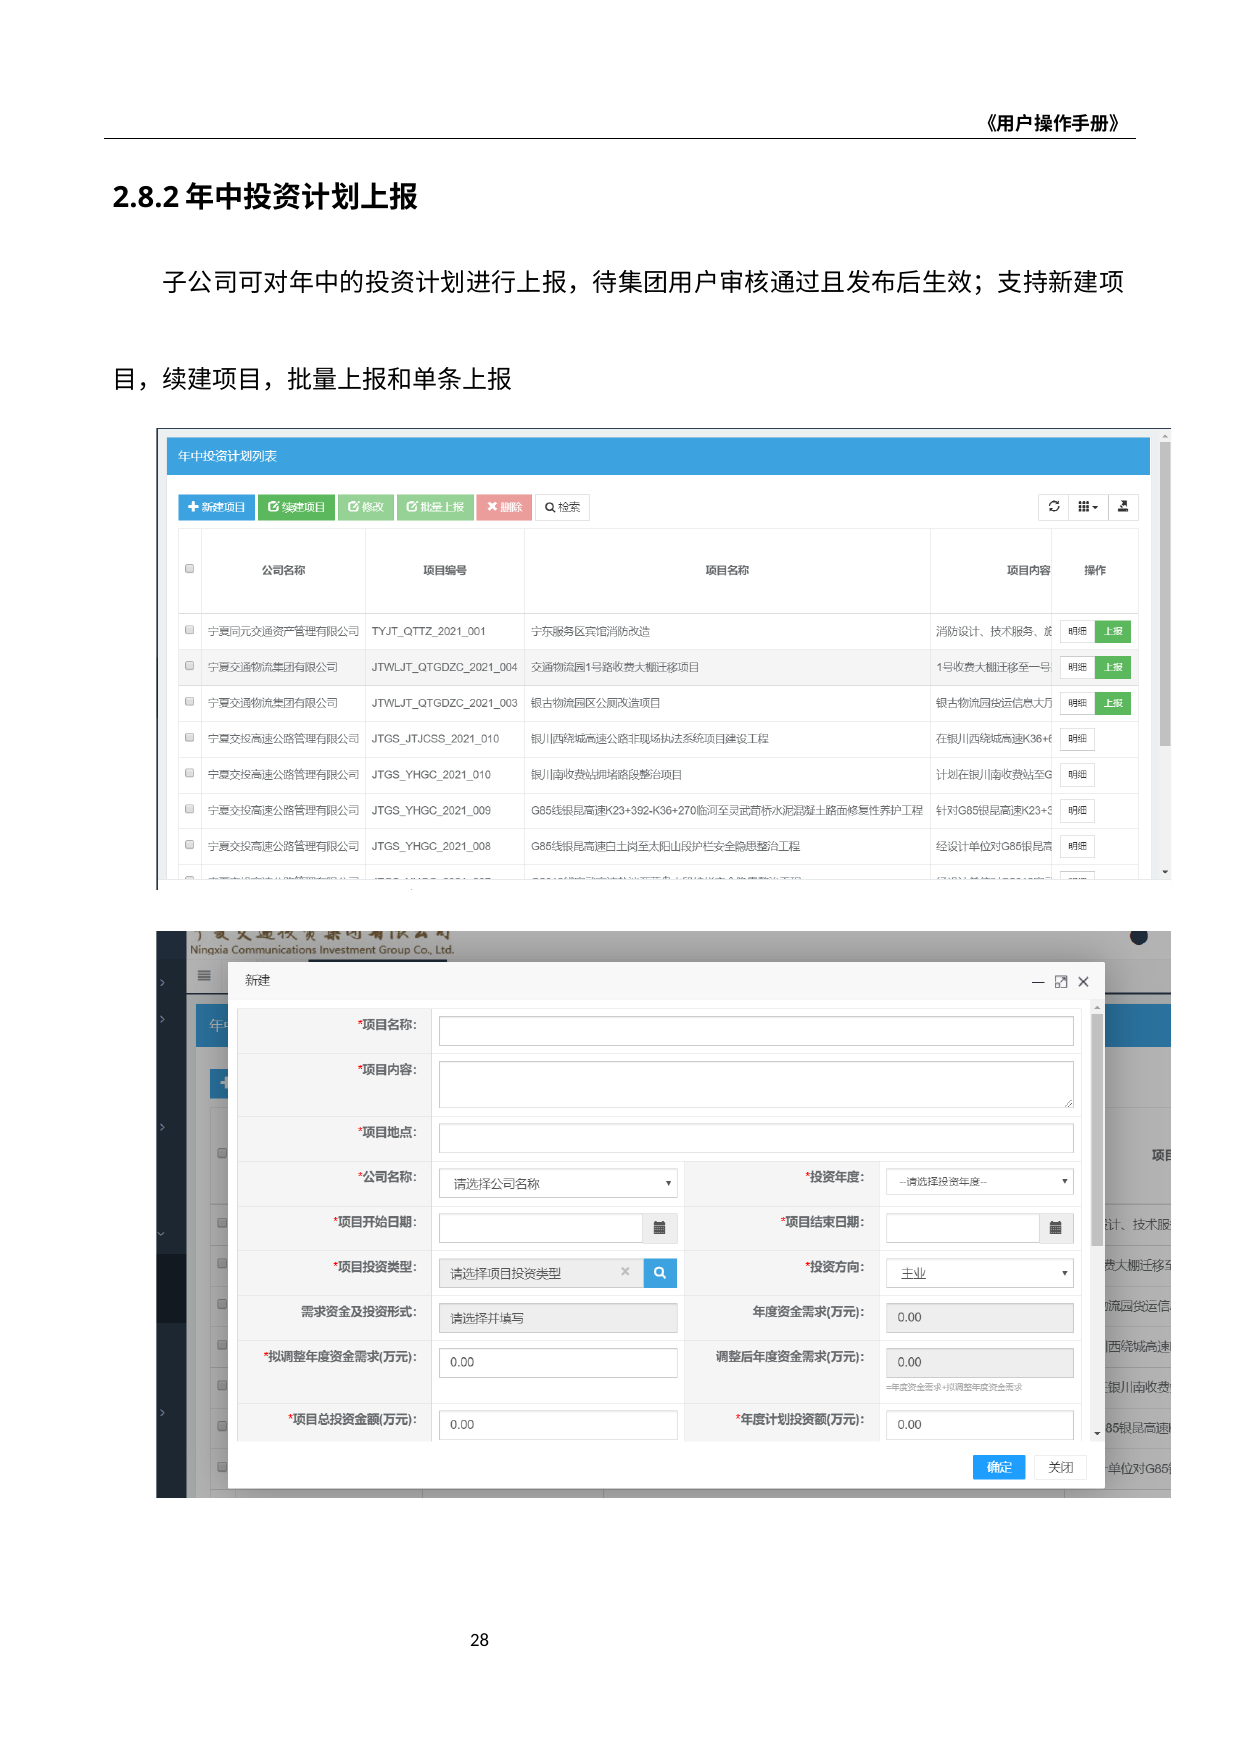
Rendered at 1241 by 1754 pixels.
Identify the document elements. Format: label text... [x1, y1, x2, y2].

text 子公司可对年中的投资计划进行上报，待集团用户审核通过且发布后生效；支持新建项目，续建项目，批量上报和单条上报 [112, 248, 1128, 411]
subtitle 2.8.2年中投资计划上报 [112, 162, 1128, 227]
picture [156, 931, 1171, 1498]
picture [156, 428, 1172, 890]
